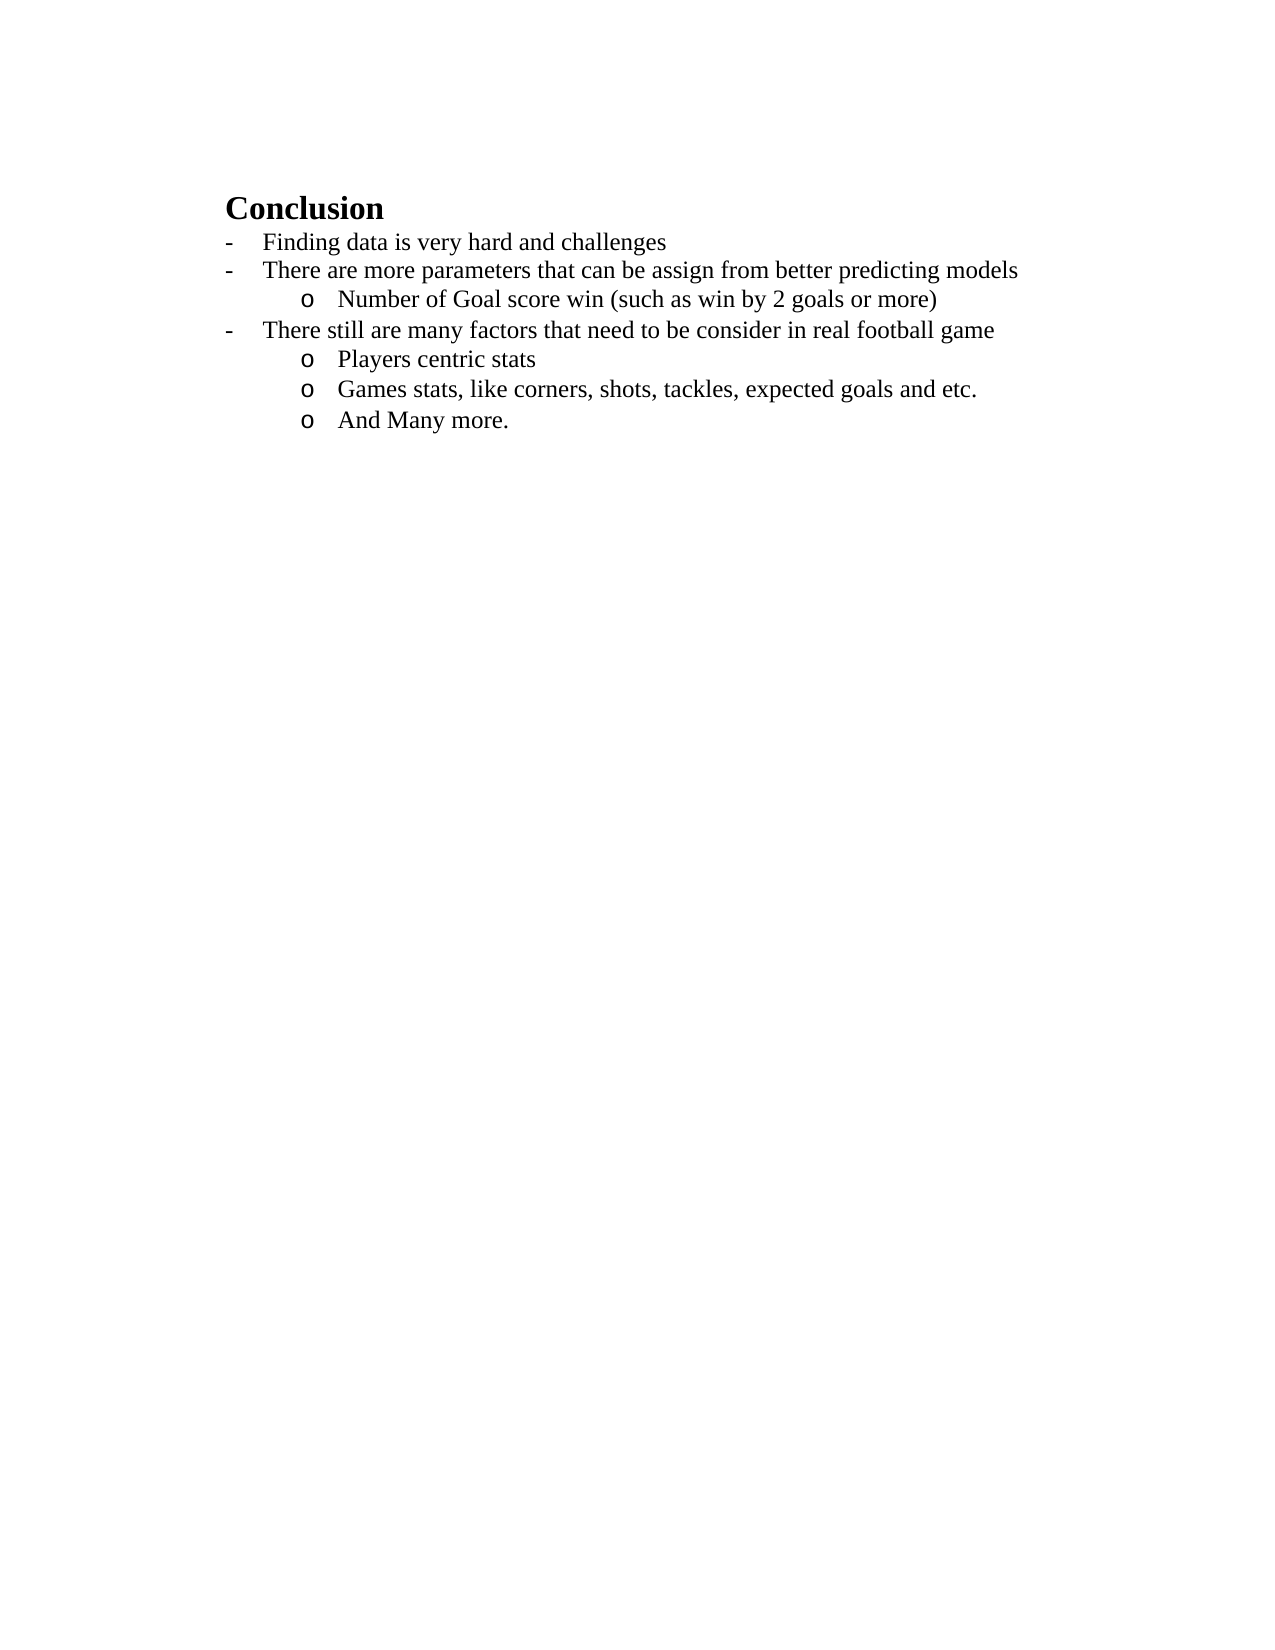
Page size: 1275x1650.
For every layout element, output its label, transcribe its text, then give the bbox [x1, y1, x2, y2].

list Number of Goal score win (such as win by 2 goals or more) [300, 284, 1125, 315]
list There are more parameters that can be assign from better predicting models [225, 255, 1125, 284]
list Players centric stats [300, 344, 1125, 374]
list And Many more. [300, 405, 1125, 436]
list Finding data is very hard and challenges [225, 227, 1125, 255]
text Conclusion [150, 188, 1125, 227]
list There still are many factors that need to be consider in real football game [225, 315, 1125, 344]
list Games stats, like corners, shots, tackles, expected goals and etc. [300, 374, 1125, 405]
